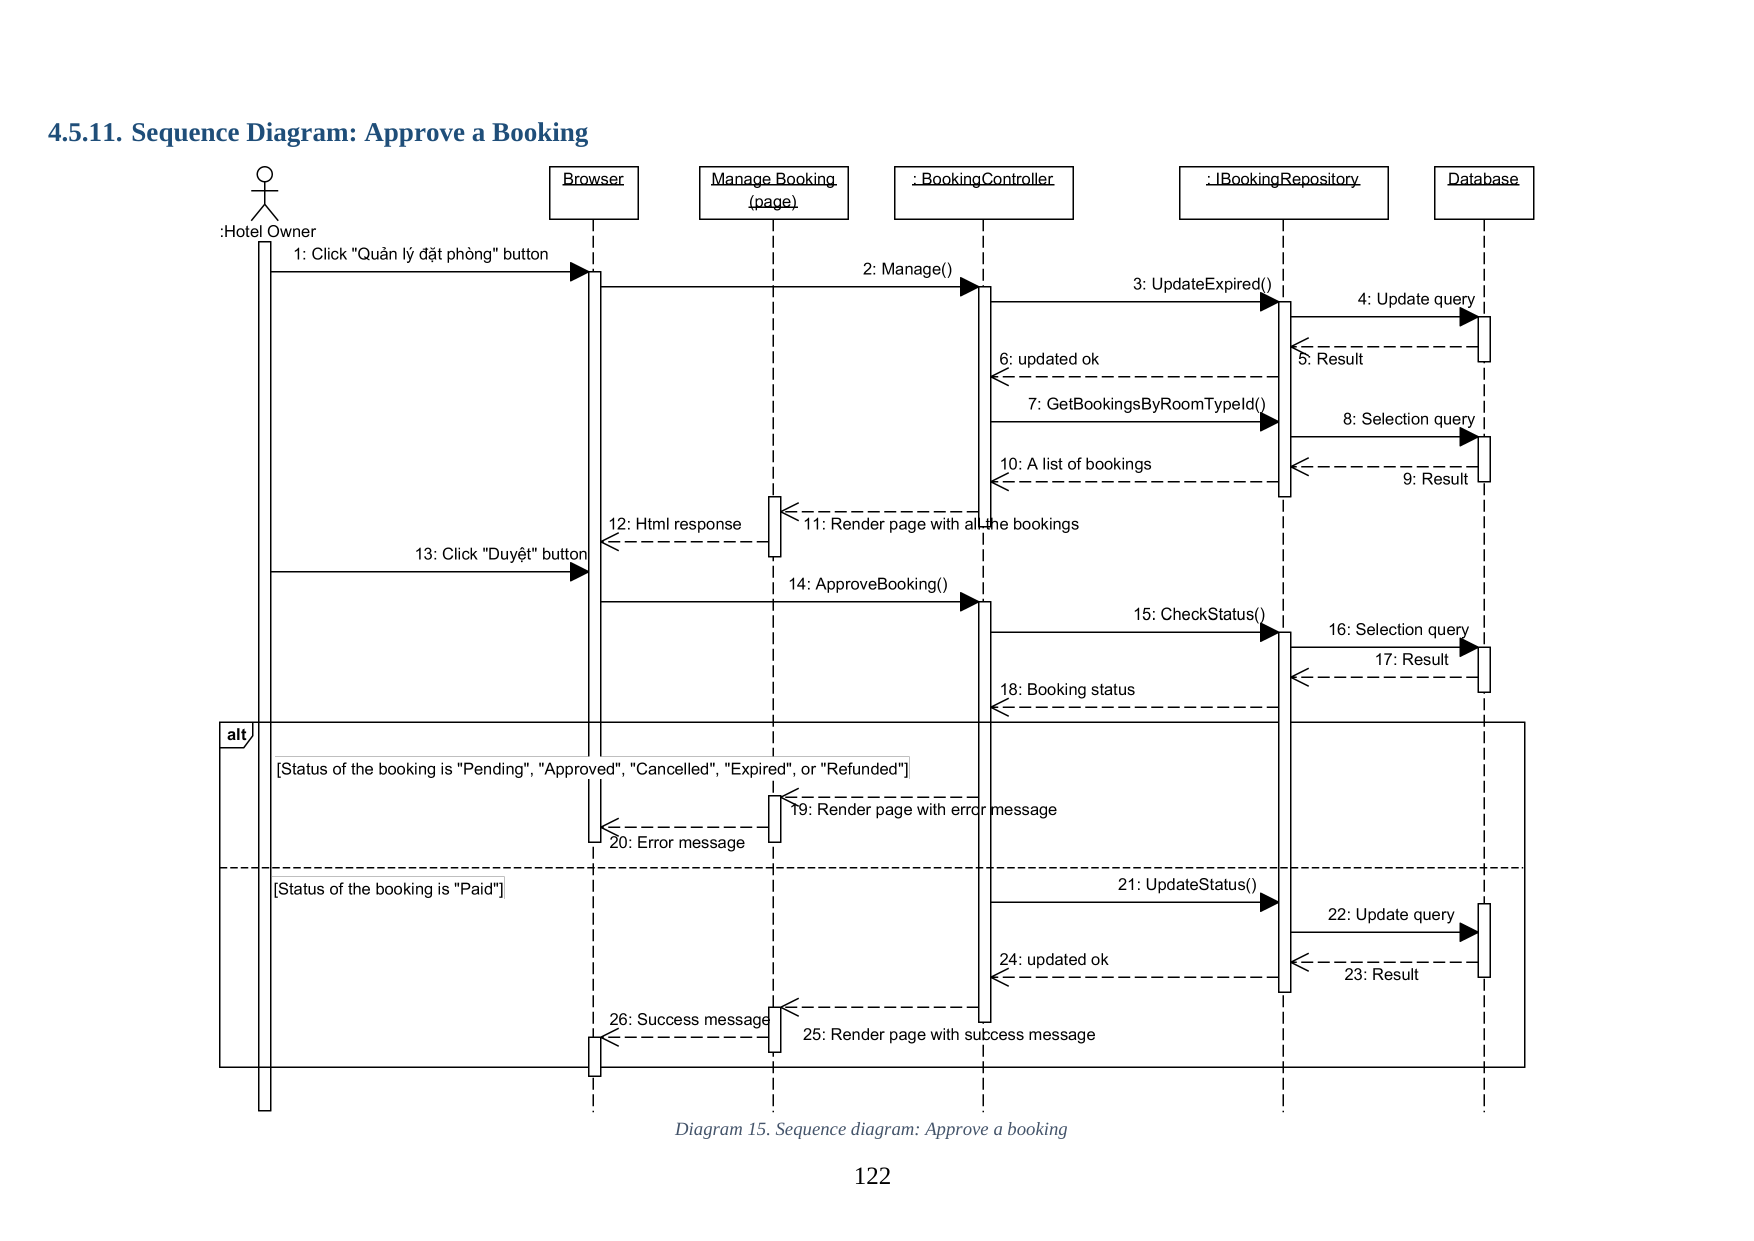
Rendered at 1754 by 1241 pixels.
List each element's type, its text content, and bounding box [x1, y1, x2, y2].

subtitle Sequence Diagram: Approve a Booking [122, 116, 1651, 147]
text Diagram 15. Sequence diagram: Approve a booking [94, 1117, 1651, 1139]
picture [204, 159, 1541, 1118]
